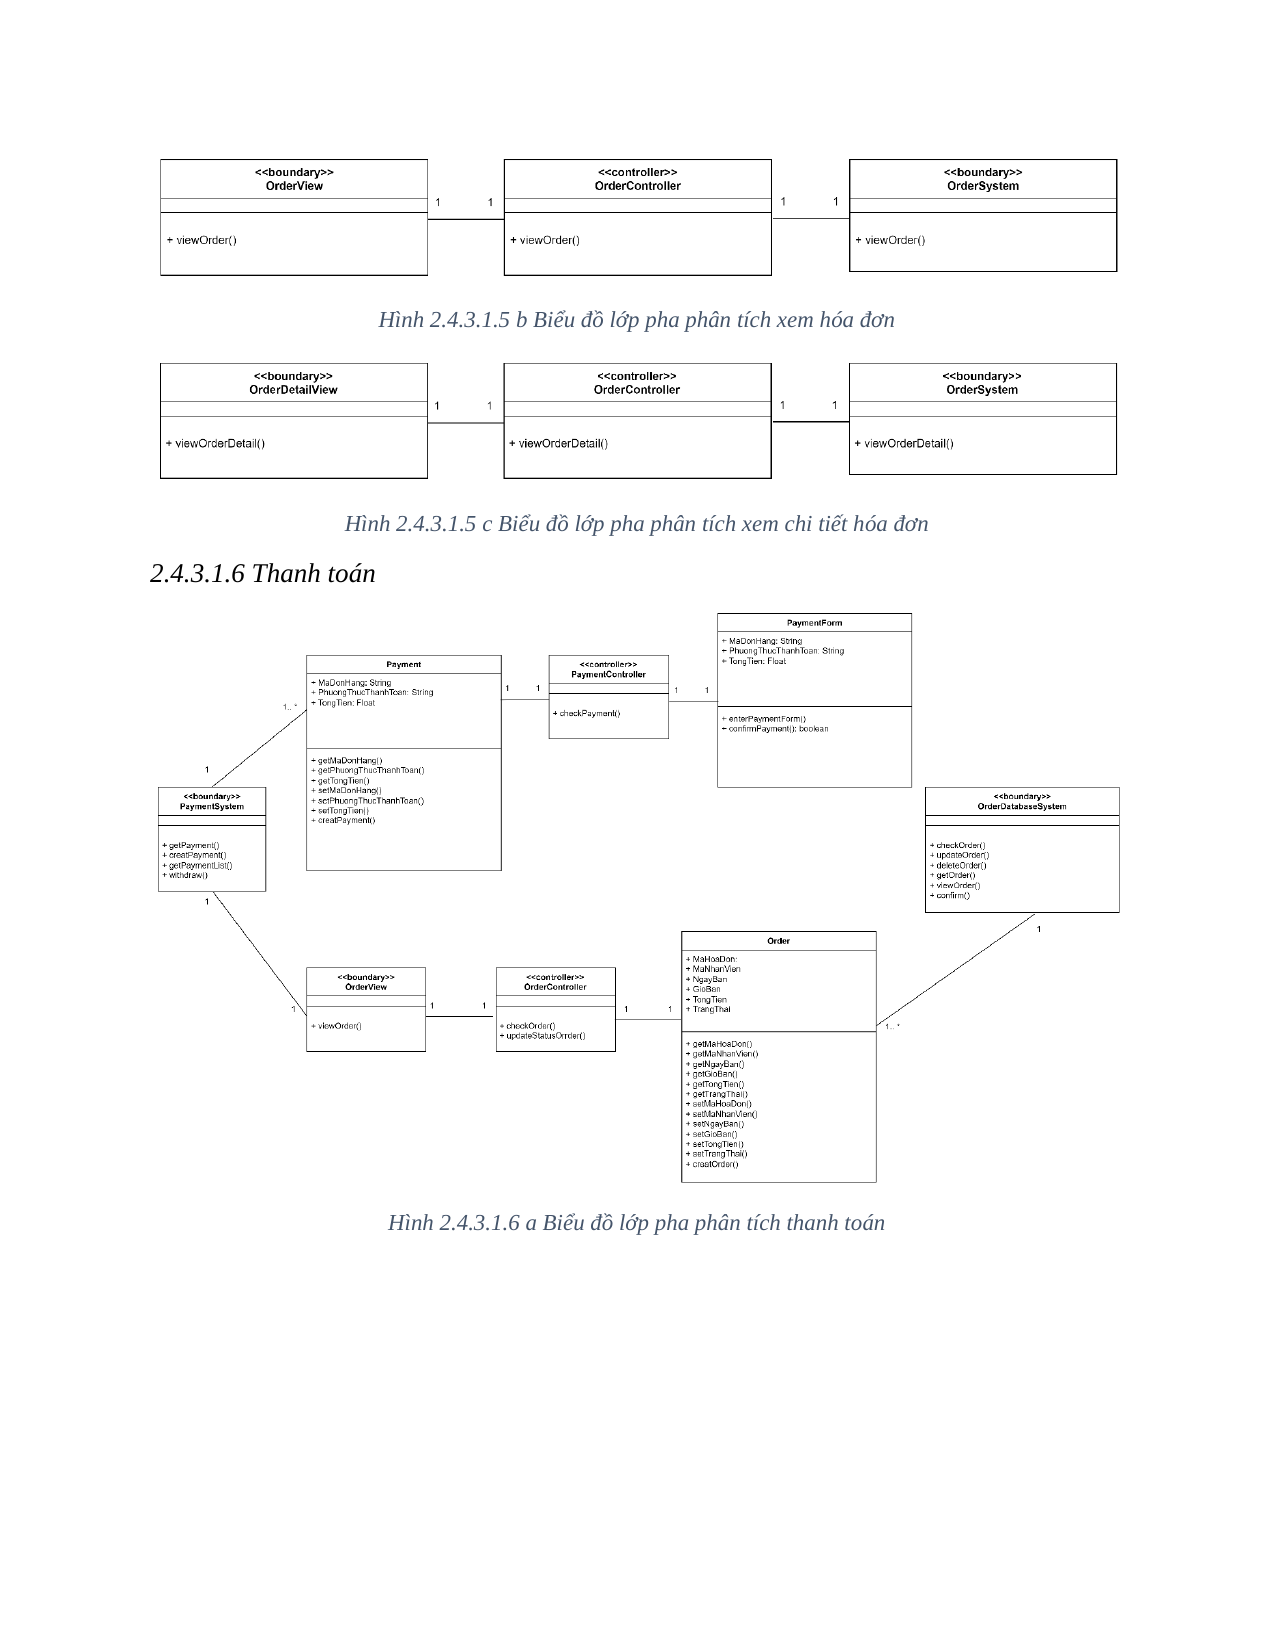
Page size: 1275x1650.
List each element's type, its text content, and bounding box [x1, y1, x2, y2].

text Hình 2.4.3.1.6 a Biểu đồ lớp pha phân tích thanh toán [150, 1209, 1125, 1236]
text 2.4.3.1.6 Thanh toán [150, 557, 1125, 588]
text Hình 2.4.3.1.5 b Biểu đồ lớp pha phân tích xem hóa đơn [150, 306, 1125, 333]
picture [150, 607, 1125, 1191]
picture [150, 150, 1125, 288]
picture [150, 353, 1125, 491]
text Hình 2.4.3.1.5 c Biểu đồ lớp pha phân tích xem chi tiết hóa đơn [150, 510, 1125, 536]
